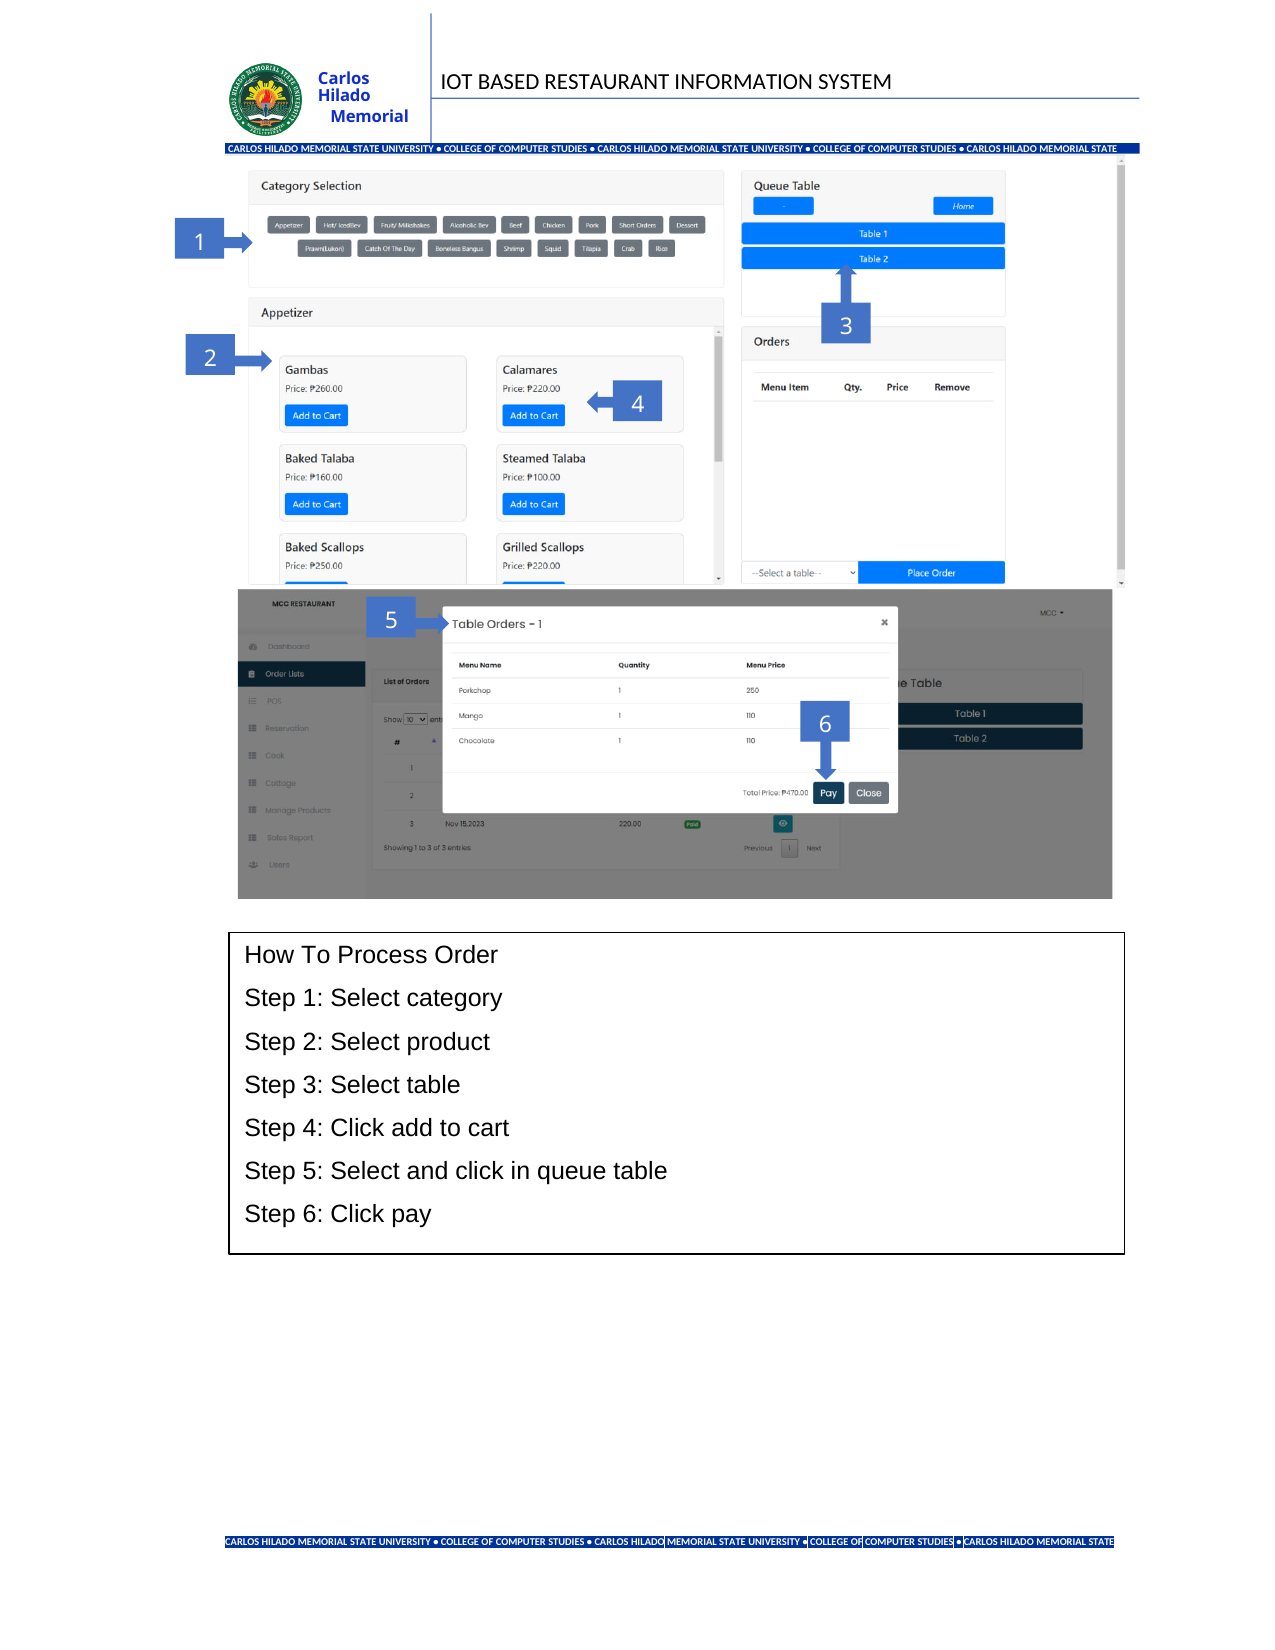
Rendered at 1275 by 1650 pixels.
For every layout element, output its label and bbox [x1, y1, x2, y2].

picture [225, 154, 1125, 899]
picture [229, 63, 302, 136]
